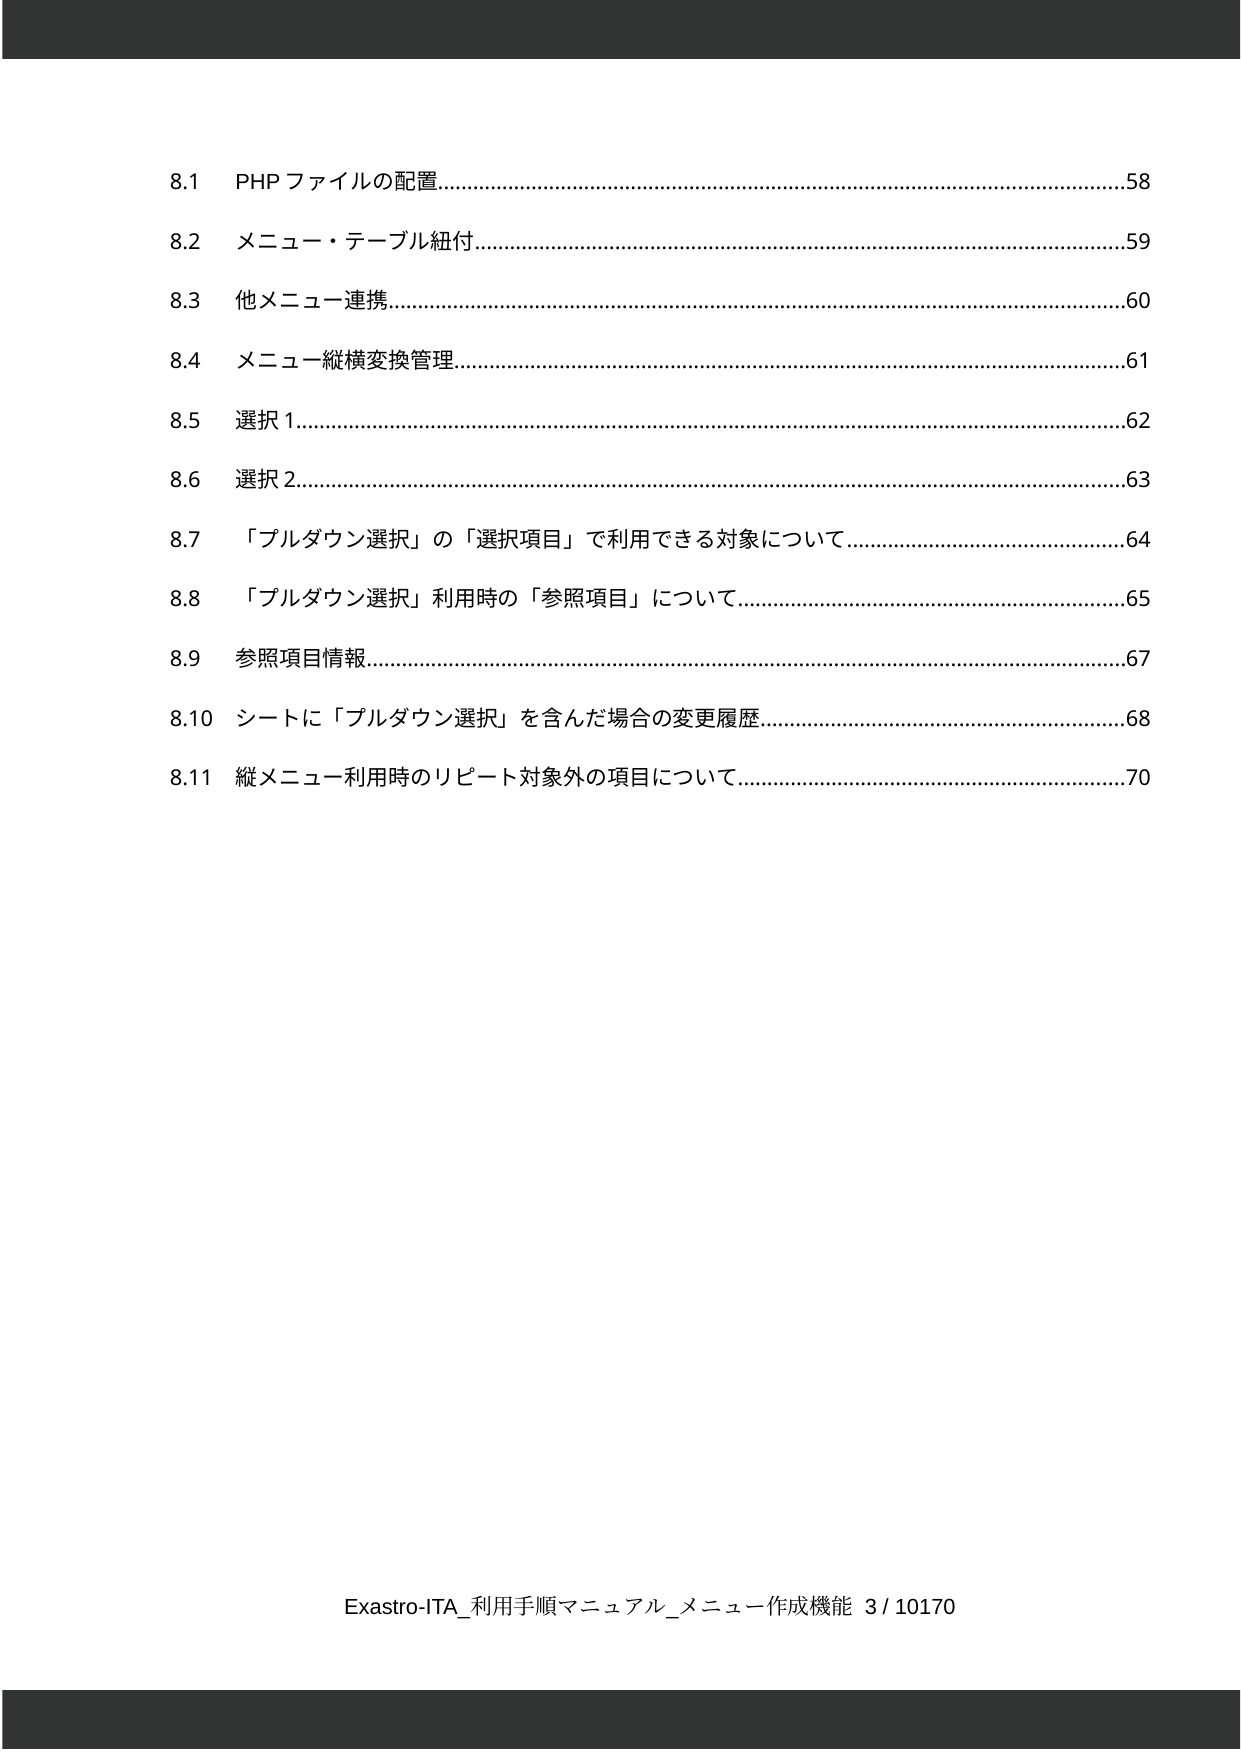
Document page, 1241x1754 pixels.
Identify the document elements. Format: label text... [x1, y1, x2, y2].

picture [2, 1690, 1241, 1749]
picture [2, 0, 1241, 59]
text 8.9 参照項目情報 67 [169, 627, 1152, 687]
text 8.11 縦メニュー利用時のリピート対象外の項目について 70 [169, 746, 1152, 806]
text 8.5 選択1 62 [169, 389, 1152, 448]
text 8.4 メニュー縦横変換管理 61 [169, 329, 1152, 389]
text 8.10 シートに「プルダウン選択」を含んだ場合の変更履歴 68 [169, 687, 1152, 746]
text 8.8 「プルダウン選択」利用時の「参照項目」について 65 [169, 568, 1152, 627]
text 8.3 他メニュー連携 60 [169, 270, 1152, 329]
text 8.1 PHPファイルの配置 58 [169, 151, 1152, 210]
text 8.2 メニュー・テーブル紐付 59 [169, 210, 1152, 270]
text 8.7 「プルダウン選択」の「選択項目」で利用できる対象について 64 [169, 508, 1152, 568]
text 8.6 選択2 63 [169, 448, 1152, 508]
